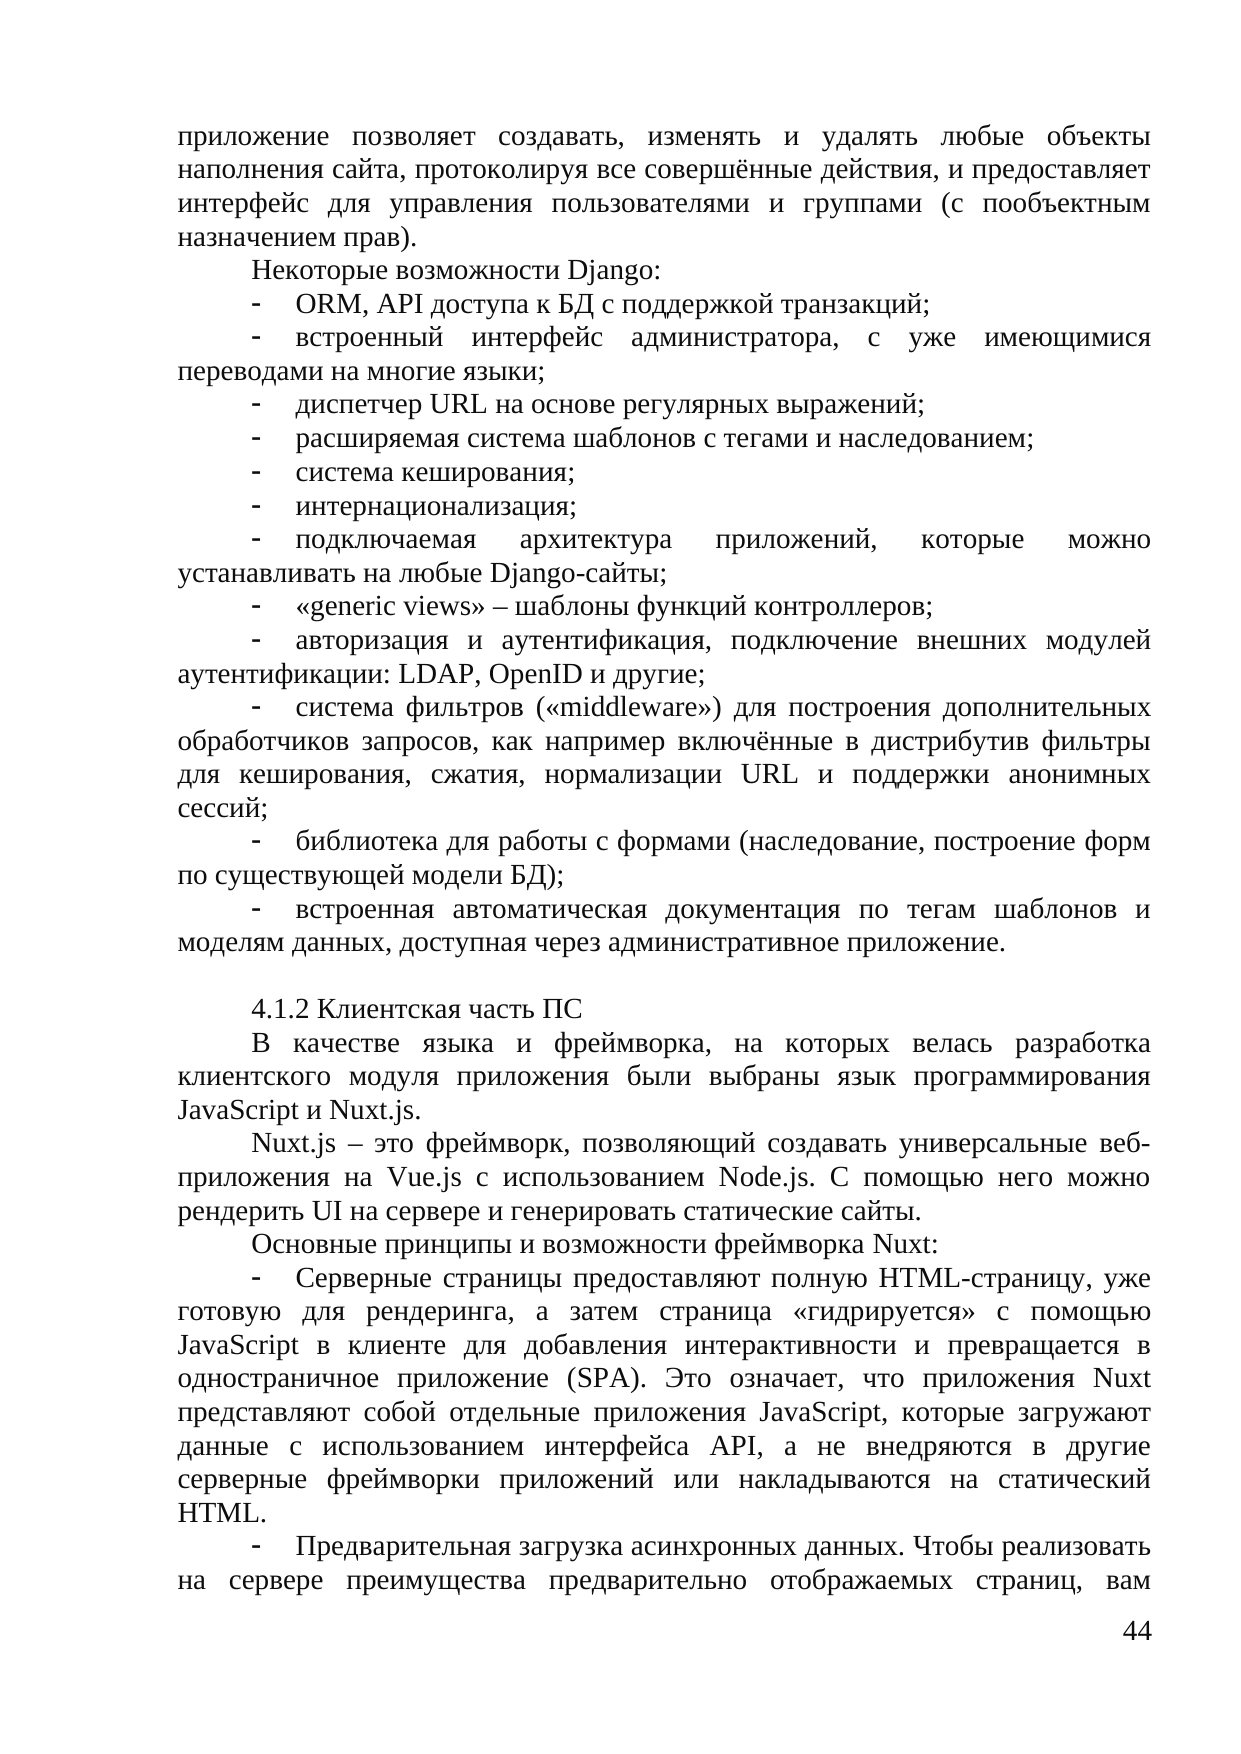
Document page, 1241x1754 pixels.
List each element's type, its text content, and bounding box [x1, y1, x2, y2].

list авторизация и аутентификация, подключение внешних модулей аутентификации: LDAP, OpenID и другие; [177, 622, 1152, 689]
text 4.1.2 Клиентская часть ПС [177, 991, 1152, 1025]
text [177, 118, 1152, 252]
list Серверные страницы предоставляют полную HTML-страницу, уже готовую для рендеринга, а затем страница «гидрируется» с помощью JavaScript в клиенте для добавления интерактивности и превращается в одностраничное приложение (SPA). Это означает, что приложения Nuxt представляют собой отдельные приложения JavaScript, которые загружают данные с использованием интерфейса API, а не внедряются в другие серверные фреймворки приложений или накладываются на статический HTML. [177, 1260, 1152, 1528]
list расширяемая система шаблонов с тегами и наследованием; [177, 420, 1152, 454]
list интернационализация; [177, 488, 1152, 521]
list библиотека для работы с формами (наследование, построение форм по существующей модели БД); [177, 823, 1152, 891]
list ORM, API доступа к БД с поддержкой транзакций; [177, 286, 1152, 319]
text В качестве языка и фреймворка, на которых велась разработка клиентского модуля приложения были выбраны язык программирования JavaScript и Nuxt.js. [177, 1025, 1152, 1126]
list встроенная автоматическая документация по тегам шаблонов и моделям данных, доступная через административное приложение. [177, 891, 1152, 958]
list встроенный интерфейс администратора, с уже имеющимися переводами на многие языки; [177, 319, 1152, 387]
list система кеширования; [177, 454, 1152, 488]
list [177, 1528, 1152, 1595]
text Основные принципы и возможности фреймворка Nuxt: [177, 1226, 1152, 1260]
text Некоторые возможности Django: [177, 252, 1152, 286]
text Nuxt.js – это фреймворк, позволяющий создавать универсальные веб-приложения на Vue.js с использованием Node.js. С помощью него можно рендерить UI на сервере и генерировать статические сайты. [177, 1126, 1152, 1226]
list подключаемая архитектура приложений, которые можно устанавливать на любые Django-сайты; [177, 521, 1152, 588]
list «generic views» – шаблоны функций контроллеров; [177, 588, 1152, 622]
list диспетчер URL на основе регулярных выражений; [177, 387, 1152, 420]
list система фильтров («middleware») для построения дополнительных обработчиков запросов, как например включённые в дистрибутив фильтры для кеширования, сжатия, нормализации URL и поддержки анонимных сессий; [177, 689, 1152, 823]
